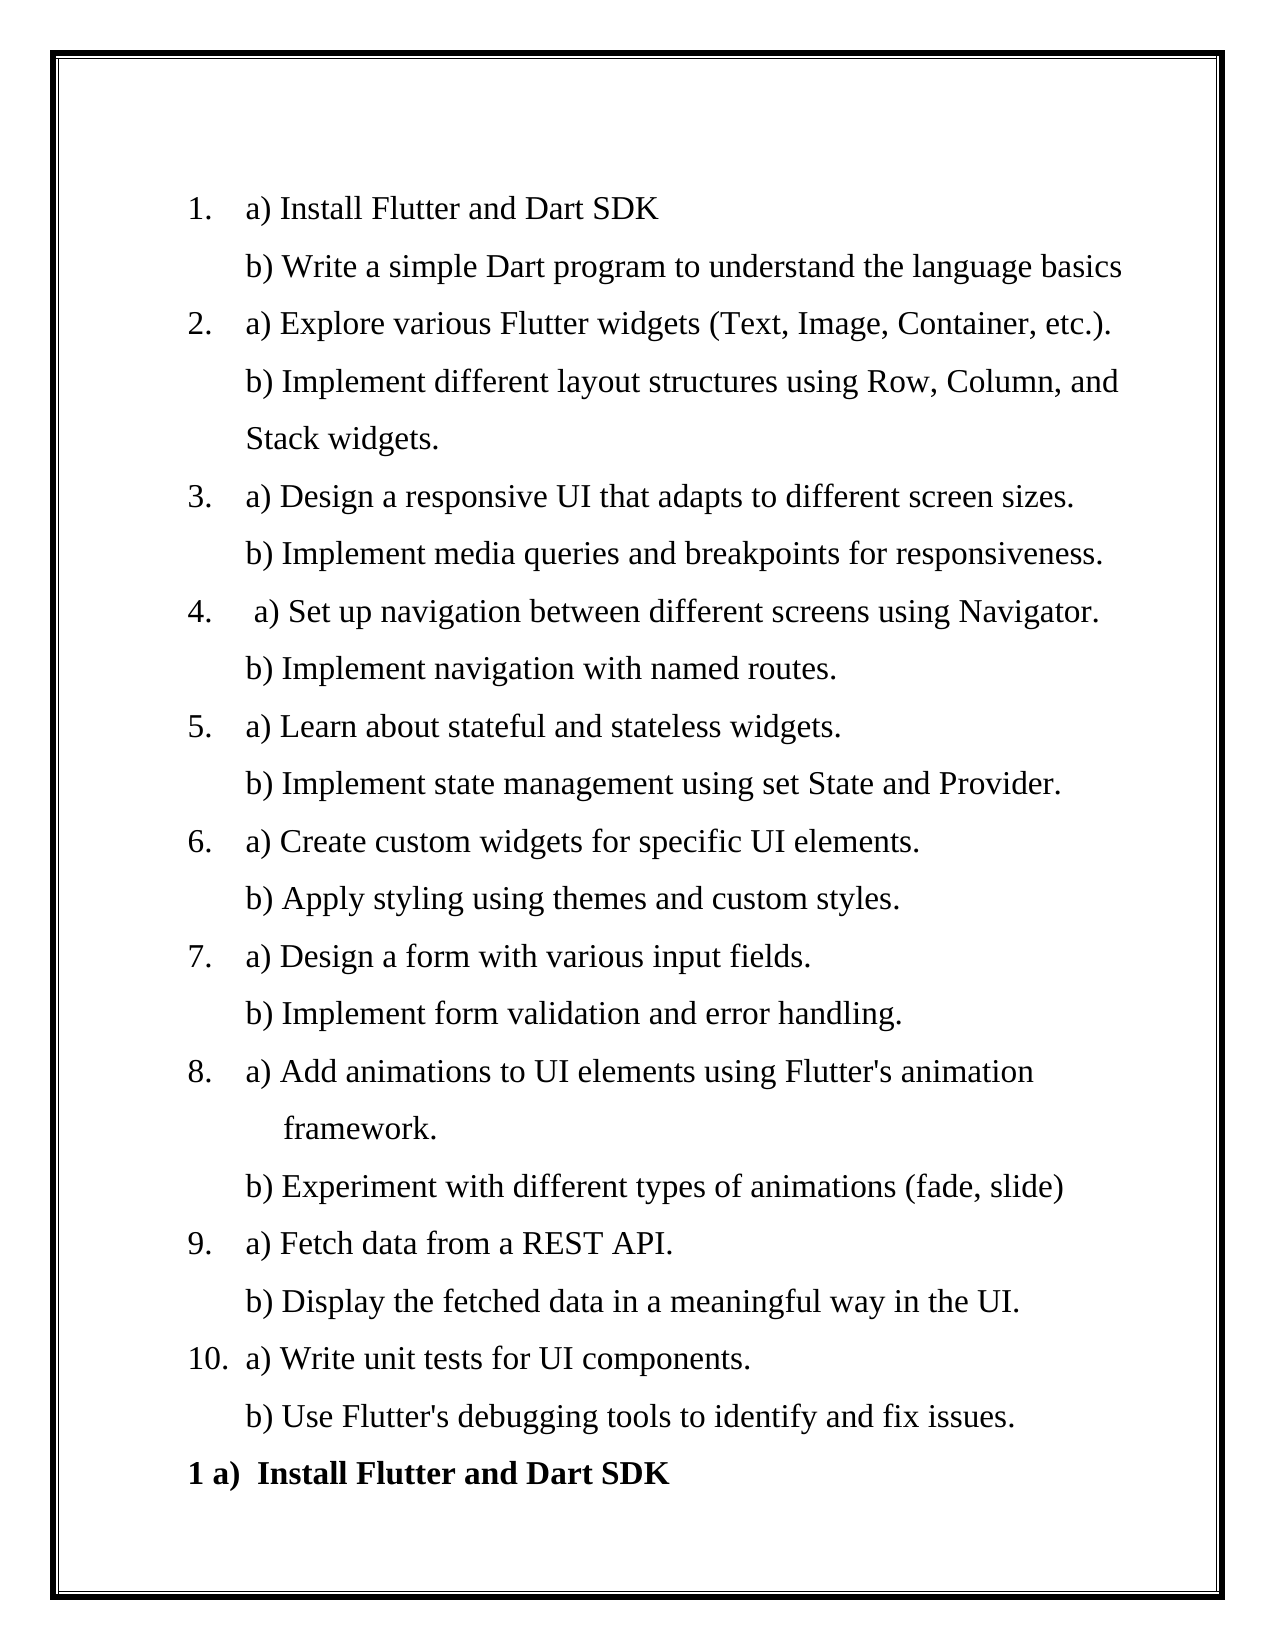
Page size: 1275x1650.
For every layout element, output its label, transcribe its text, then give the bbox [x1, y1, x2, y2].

text b) Write a simple Dart program to understand the language basics [245, 246, 1125, 284]
text b) Implement media queries and breakpoints for responsiveness. [187, 533, 1125, 572]
text b) Experiment with different types of animations (fade, slide) [225, 1166, 1125, 1204]
text b) Display the fetched data in a meaningful way in the UI. [150, 1281, 1125, 1319]
text b) Implement form validation and error handling. [187, 993, 1125, 1032]
list a) Explore various Flutter widgets (Text, Image, Container, etc.). [187, 303, 1125, 342]
list a) Design a form with various input fields. [187, 936, 1125, 974]
text b) Implement navigation with named routes. [187, 648, 1125, 687]
list a) Write unit tests for UI components. [187, 1338, 1125, 1377]
list a) Design a responsive UI that adapts to different screen sizes. [187, 476, 1125, 514]
list a) Add animations to UI elements using Flutter's animation framework. [187, 1051, 1125, 1147]
text 1 a) Install Flutter and Dart SDK [187, 1453, 1125, 1492]
text b) Apply styling using themes and custom styles. [187, 878, 1125, 917]
text 1. a) Install Flutter and Dart SDK [187, 188, 1125, 227]
text b) Use Flutter's debugging tools to identify and fix issues. [187, 1396, 1125, 1434]
list a) Learn about stateful and stateless widgets. [187, 706, 1125, 744]
text b) Implement different layout structures using Row, Column, and Stack widgets. [245, 361, 1125, 457]
list a) Fetch data from a REST API. [187, 1223, 1125, 1262]
list a) Create custom widgets for specific UI elements. [187, 821, 1125, 859]
text b) Implement state management using set State and Provider. [187, 763, 1125, 802]
list a) Set up navigation between different screens using Navigator. [187, 591, 1125, 629]
